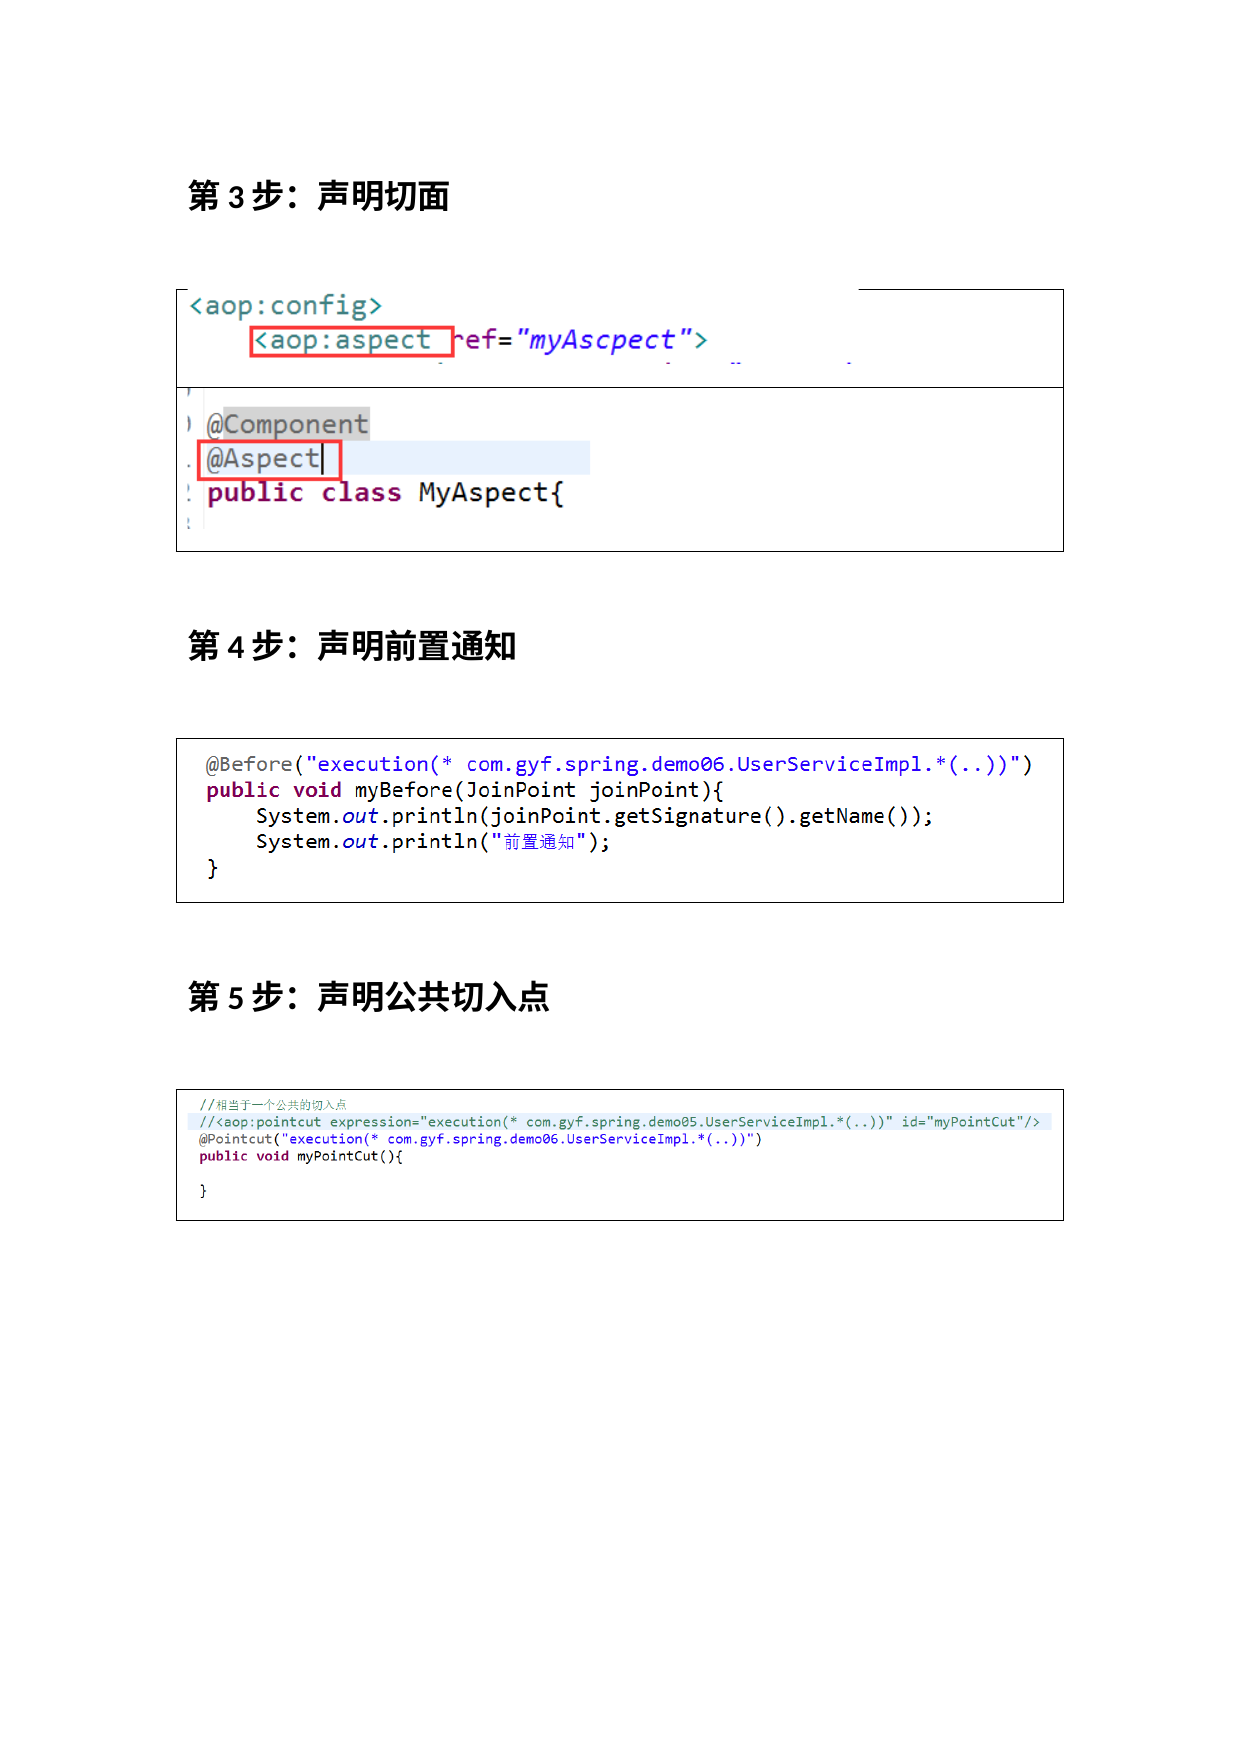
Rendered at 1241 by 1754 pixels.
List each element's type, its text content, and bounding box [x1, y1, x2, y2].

subtitle 第3步：声明切面 [187, 162, 1053, 227]
table_header [177, 1090, 1063, 1220]
table_header [177, 290, 1063, 387]
subtitle 第5步：声明公共切入点 [187, 962, 1053, 1027]
picture [187, 388, 590, 529]
picture [187, 289, 859, 364]
subtitle 第4步：声明前置通知 [187, 611, 1053, 676]
table_cell [177, 388, 1063, 551]
picture [187, 739, 1052, 887]
table_header [177, 739, 1063, 902]
picture [187, 1090, 1052, 1204]
